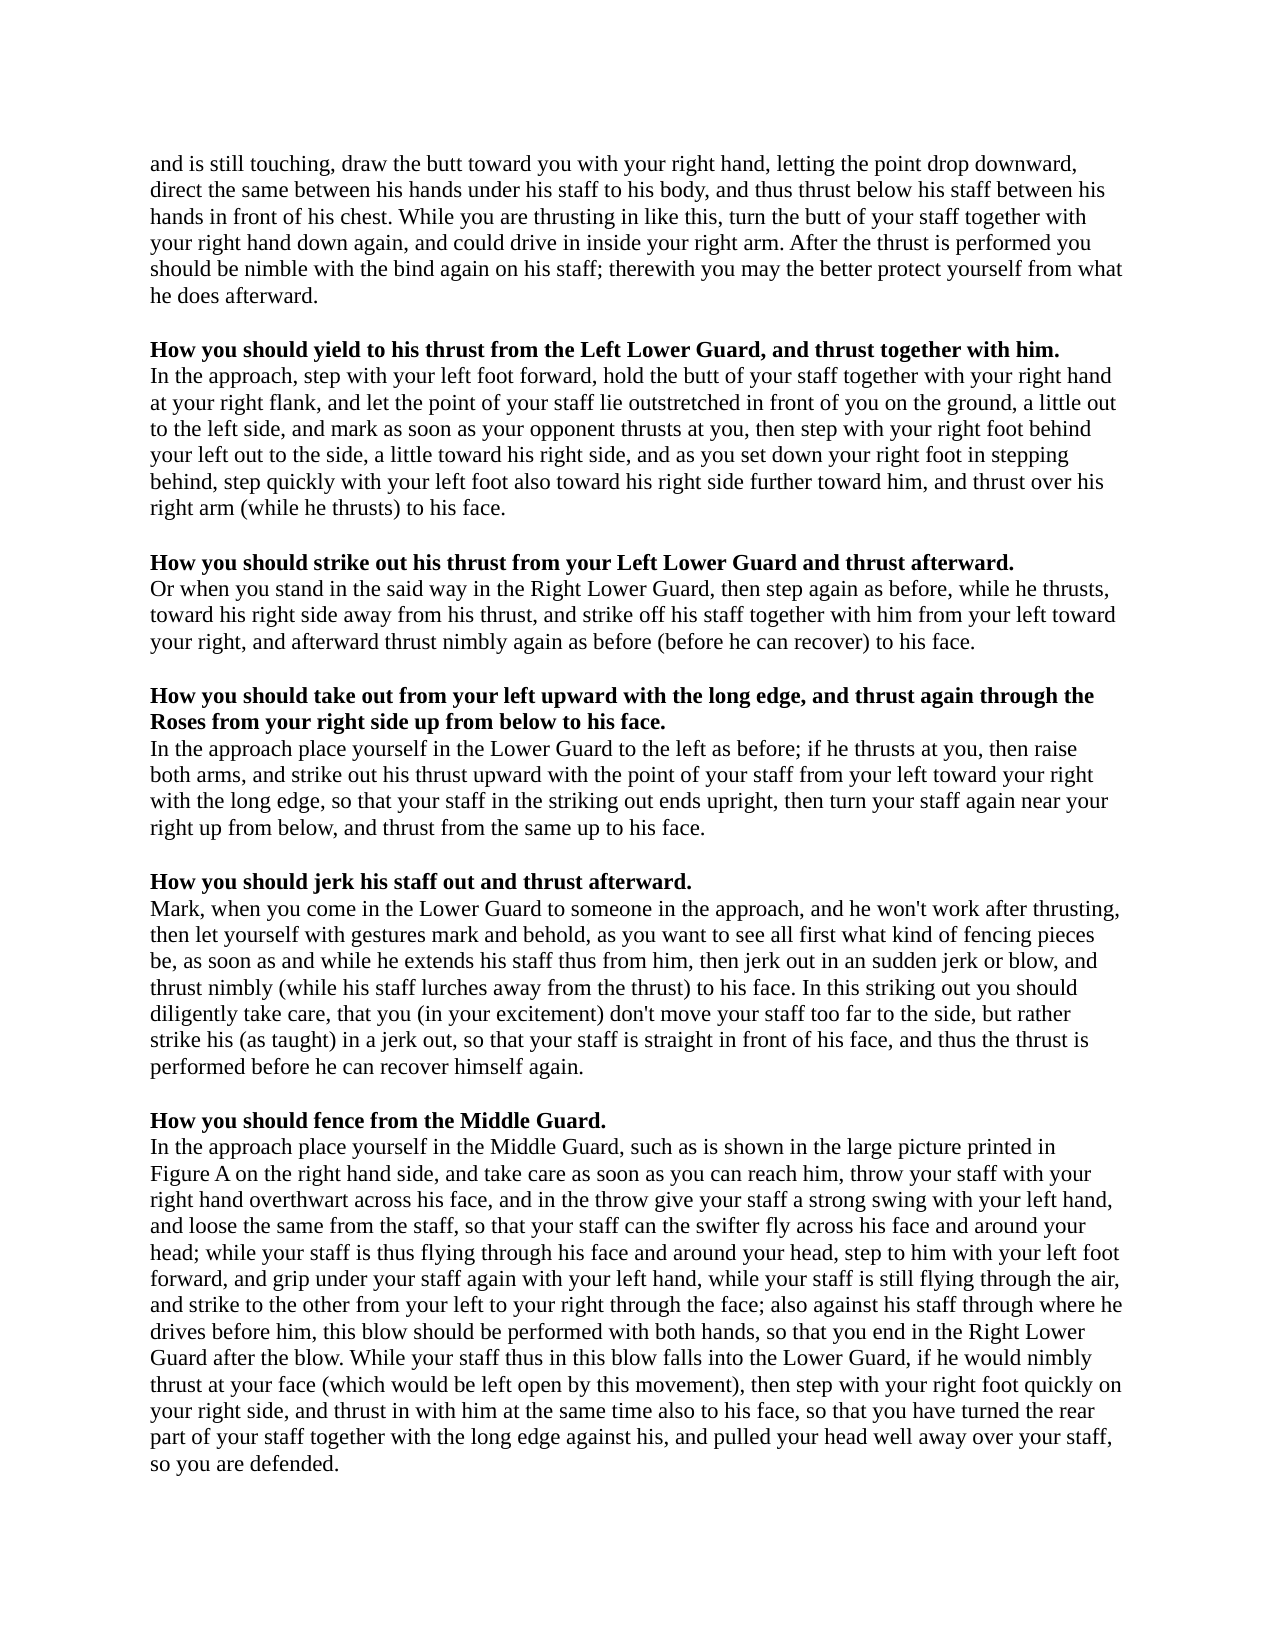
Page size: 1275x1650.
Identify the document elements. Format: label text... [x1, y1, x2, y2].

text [150, 150, 1125, 308]
text Or when you stand in the said way in the Right Lower Guard, then step again as before, while he thrusts, toward his right side away from his thrust, and strike off his staff together with him from your left toward your right, and afterward thrust nimbly again as before (before he can recover) to his face. [150, 575, 1125, 654]
text In the approach, step with your left foot forward, hold the butt of your staff together with your right hand at your right flank, and let the point of your staff lie outstretched in front of you on the ground, a little out to the left side, and mark as soon as your opponent thrusts at you, then step with your right foot behind your left out to the side, a little toward his right side, and as you set down your right foot in stepping behind, step quickly with your left foot also toward his right side further toward him, and thrust over his right arm (while he thrusts) to his face. [150, 362, 1125, 521]
text In the approach place yourself in the Middle Guard, such as is shown in the large picture printed in [150, 1133, 1125, 1160]
text How you should fence from the Middle Guard. [150, 1107, 1125, 1133]
text Figure A on the right hand side, and take care as soon as you can reach him, throw your staff with your right hand overthwart across his face, and in the throw give your staff a strong swing with your left hand, and loose the same from the staff, so that your staff can the swifter fly across his face and around your head; while your staff is thus flying through his face and around your head, step to him with your left foot forward, and grip under your staff again with your left hand, while your staff is still flying through the air, and strike to the other from your left to your right through the face; also against his staff through where he drives before him, this blow should be performed with both hands, so that you end in the Right Lower Guard after the blow. While your staff thus in this blow falls into the Lower Guard, if he would nimbly thrust at your face (which would be left open by this movement), then step with your right foot quickly on your right side, and thrust in with him at the same time also to his face, so that you have turned the rear part of your staff together with the long edge against his, and pulled your head well away over your staff, so you are defended. [150, 1160, 1125, 1476]
text How you should take out from your left upward with the long edge, and thrust again through the Roses from your right side up from below to his face. [150, 682, 1125, 735]
text In the approach place yourself in the Lower Guard to the left as before; if he thrusts at you, then raise both arms, and strike out his thrust upward with the point of your staff from your left toward your right with the long edge, so that your staff in the striking out ends upright, then turn your staff again near your right up from below, and thrust from the same up to his face. [150, 735, 1125, 840]
text How you should strike out his thrust from your Left Lower Guard and thrust afterward. [150, 549, 1125, 575]
text How you should jerk his staff out and thrust afterward. [150, 868, 1125, 894]
text How you should yield to his thrust from the Left Lower Guard, and thrust together with him. [150, 336, 1125, 362]
text Mark, when you come in the Lower Guard to someone in the approach, and he won't work after thrusting, then let yourself with gestures mark and behold, as you want to see all first what kind of fencing pieces be, as soon as and while he extends his staff thus from him, then jerk out in an sudden jerk or blow, and thrust nimbly (while his staff lurches away from the thrust) to his face. In this striking out you should diligently take care, that you (in your excitement) don't move your staff too far to the side, but rather strike his (as taught) in a jerk out, so that your staff is straight in front of his face, and thus the thrust is performed before he can recover himself again. [150, 894, 1125, 1079]
